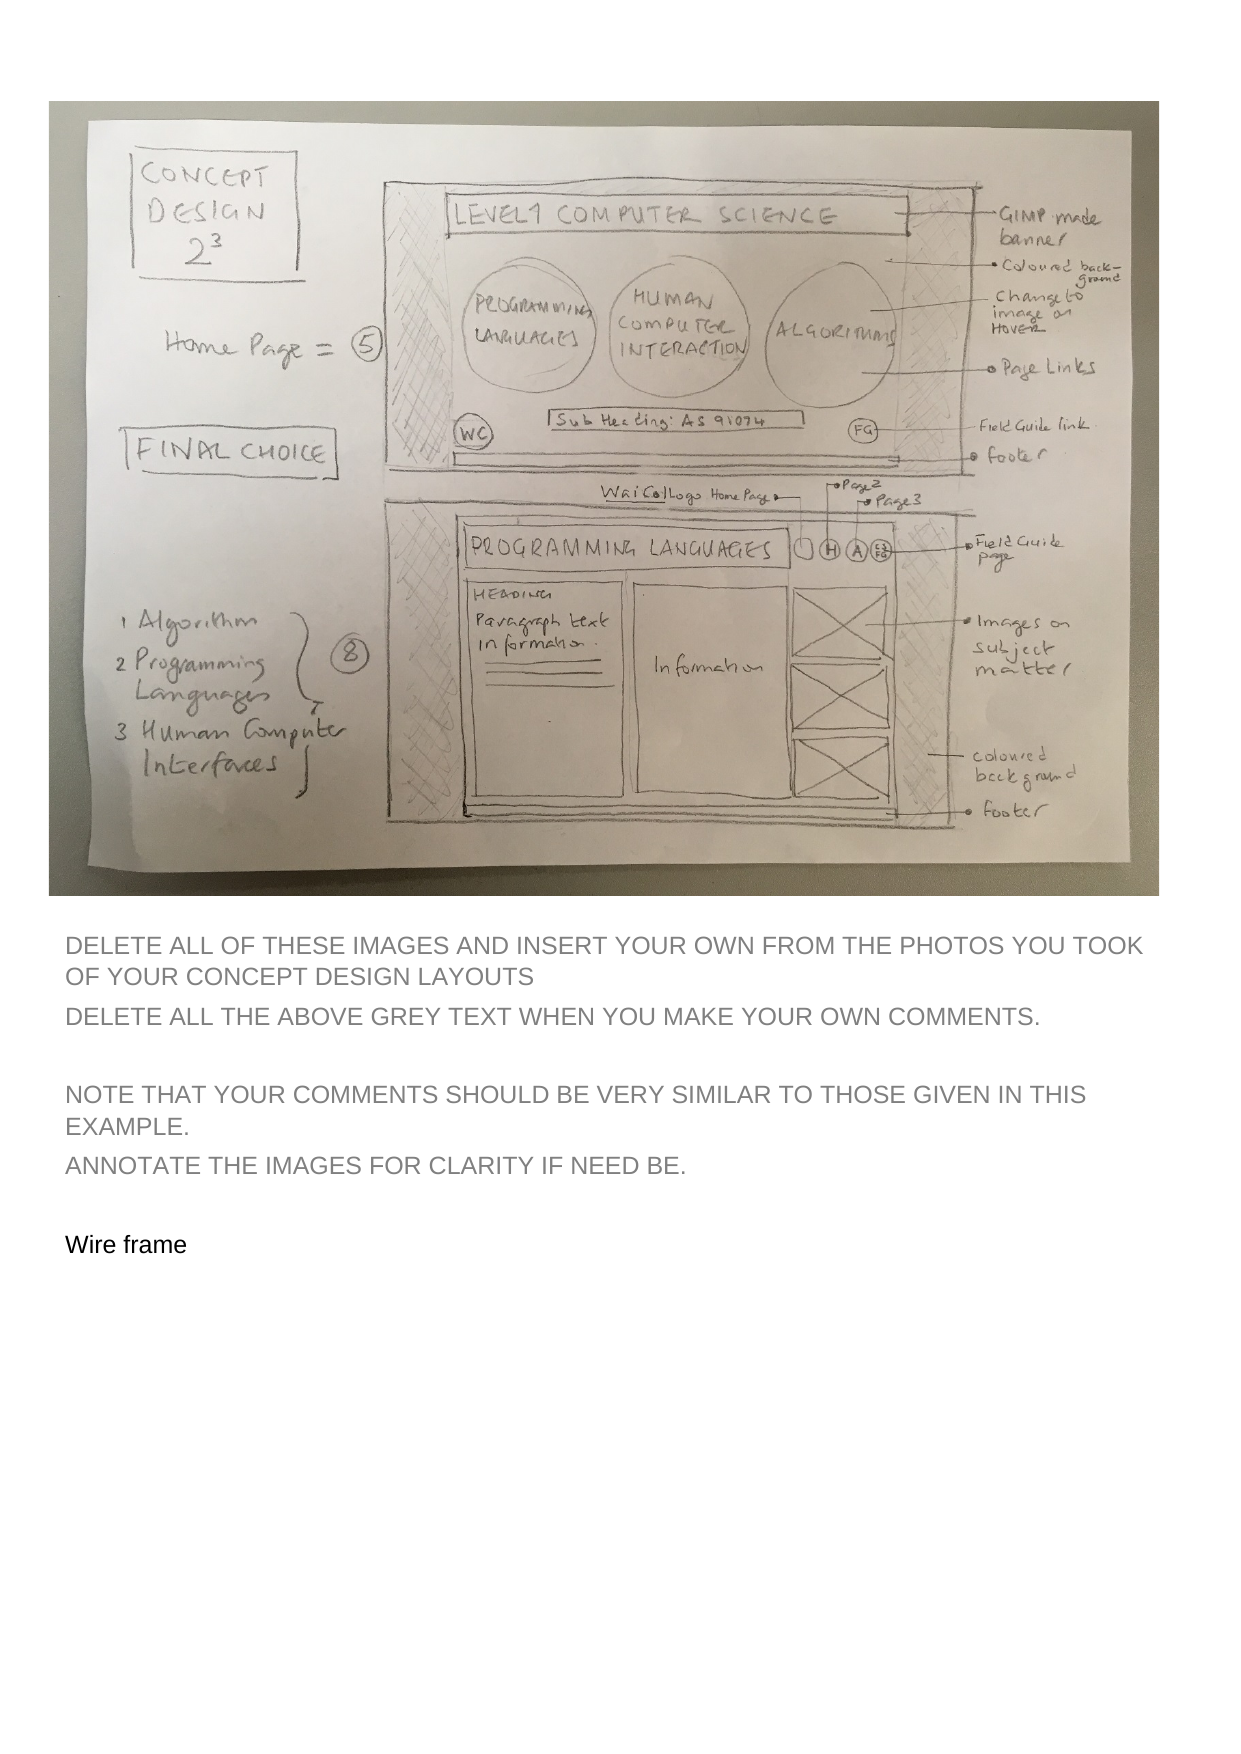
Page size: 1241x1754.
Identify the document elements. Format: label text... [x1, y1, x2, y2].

text DELETE ALL OF THESE IMAGES AND INSERT YOUR OWN FROM THE PHOTOS YOU TOOK OF YOUR CONCEPT DESIGN LAYOUTS [65, 931, 1175, 991]
picture [48, 101, 1160, 896]
text NOTE THAT YOUR COMMENTS SHOULD BE VERY SIMILAR TO THOSE GIVEN IN THIS EXAMPLE. [65, 1080, 1175, 1140]
text DELETE ALL THE ABOVE GREY TEXT WHEN YOU MAKE YOUR OWN COMMENTS. [65, 1002, 1175, 1030]
text Wire frame [65, 1229, 1175, 1258]
text ANNOTATE THE IMAGES FOR CLARITY IF NEED BE. [65, 1151, 1175, 1179]
